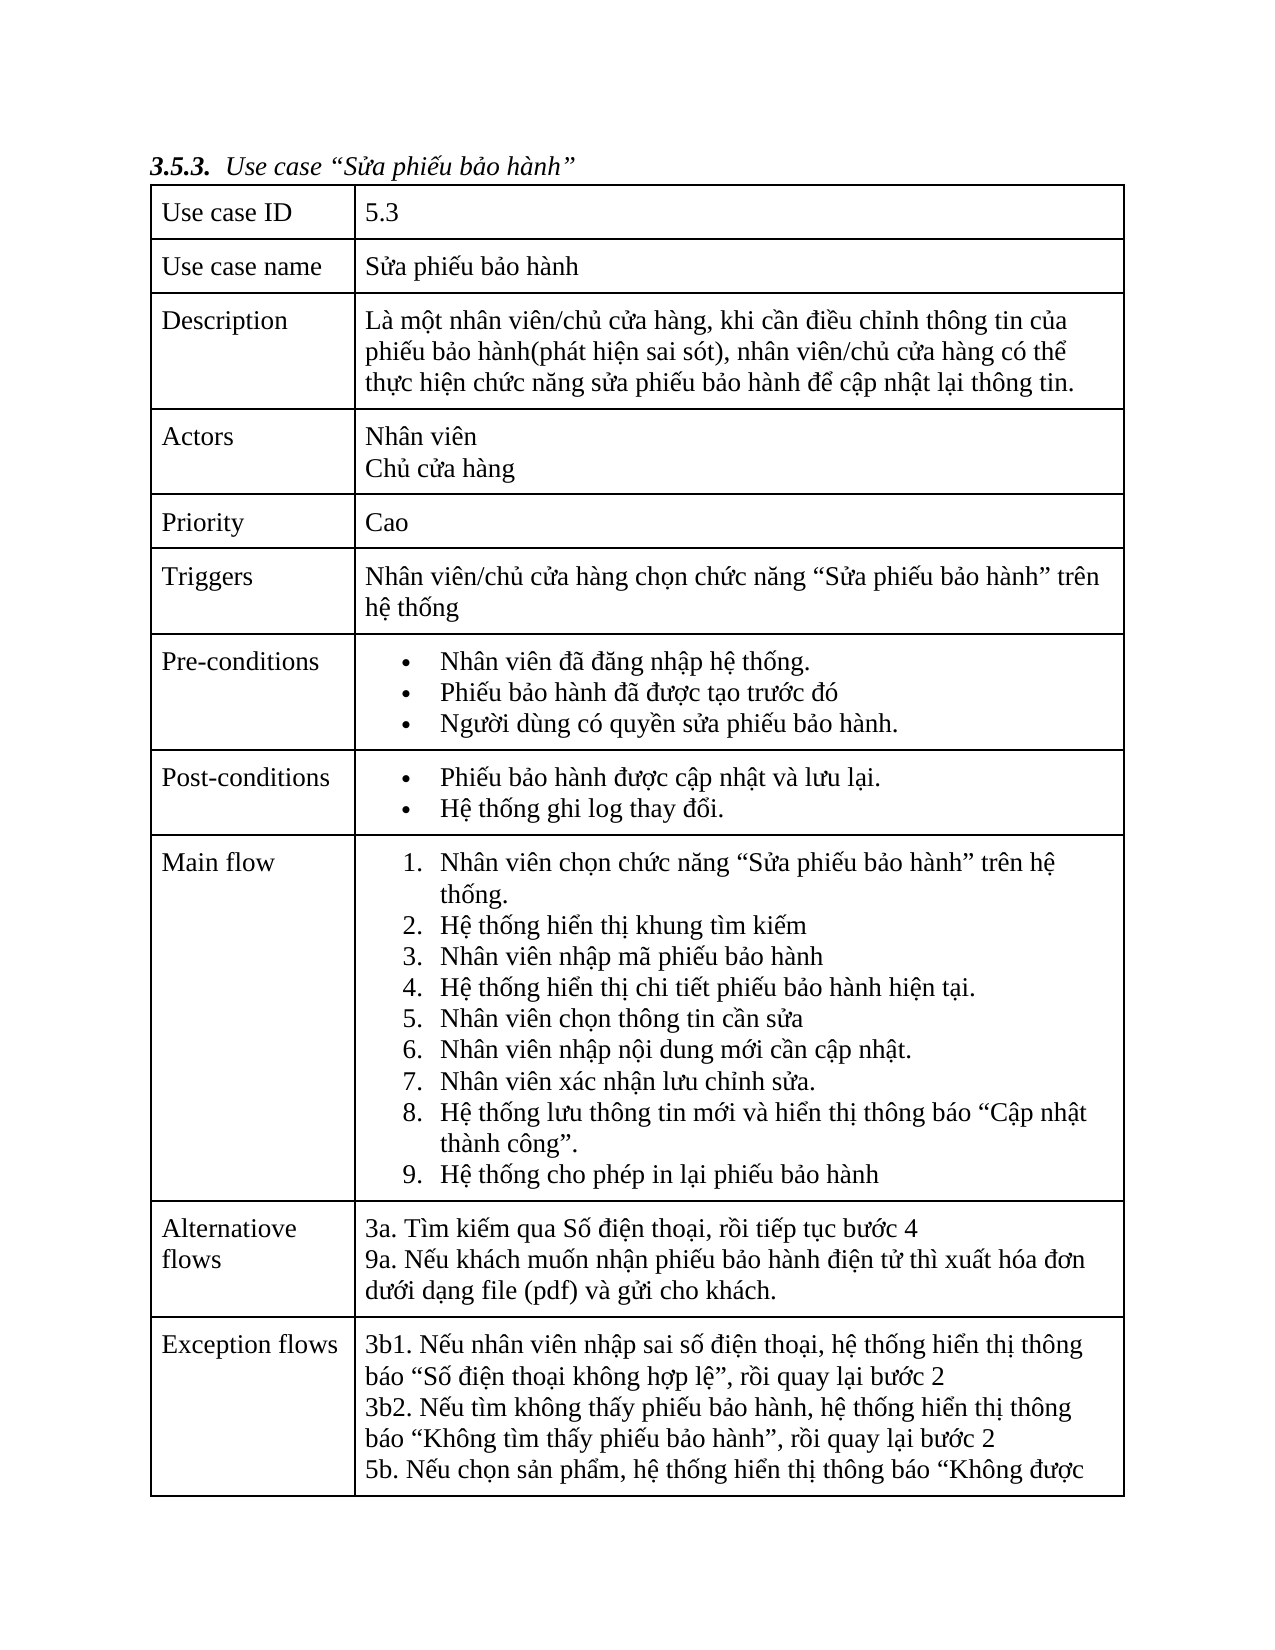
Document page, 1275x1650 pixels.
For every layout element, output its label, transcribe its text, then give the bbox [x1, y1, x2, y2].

table_header Use case ID [152, 186, 354, 238]
table_cell Triggers [152, 549, 354, 632]
table_cell Nhân viên Chủ cửa hàng [356, 410, 1123, 493]
table_cell Nhân viên chọn chức năng “Sửa phiếu bảo hành” trên hệ thống. Hệ thống hiển thị khung tìm kiếm Nhân viên nhập mã phiếu bảo hành Hệ thống hiển thị chi tiết phiếu bảo hành hiện tại. Nhân viên chọn thông tin cần sửa Nhân viên nhập nội dung mới cần cập nhật. Nhân viên xác nhận lưu chỉnh sửa. Hệ thống lưu thông tin mới và hiển thị thông báo “Cập nhật thành công”. Hệ thống cho phép in lại phiếu bảo hành [356, 836, 1123, 1199]
table_cell Use case name [152, 240, 354, 292]
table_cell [356, 1318, 1123, 1494]
table_cell Description [152, 294, 354, 408]
table_cell Sửa phiếu bảo hành [356, 240, 1123, 292]
subtitle Use case “Sửa phiếu bảo hành” [150, 150, 1125, 181]
table_cell Pre-conditions [152, 635, 354, 749]
table_cell Nhân viên đã đăng nhập hệ thống. Phiếu bảo hành đã được tạo trước đó Người dùng có quyền sửa phiếu bảo hành. [356, 635, 1123, 749]
table_header 5.3 [356, 186, 1123, 238]
table_cell Là một nhân viên/chủ cửa hàng, khi cần điều chỉnh thông tin của phiếu bảo hành(phát hiện sai sót), nhân viên/chủ cửa hàng có thể thực hiện chức năng sửa phiếu bảo hành để cập nhật lại thông tin. [356, 294, 1123, 408]
table_cell 3a. Tìm kiếm qua Số điện thoại, rồi tiếp tục bước 4 9a. Nếu khách muốn nhận phiếu bảo hành điện tử thì xuất hóa đơn dưới dạng file (pdf) và gửi cho khách. [356, 1202, 1123, 1316]
table_cell Alternatiove flows [152, 1202, 354, 1316]
table_cell Main flow [152, 836, 354, 1199]
table_cell Cao [356, 495, 1123, 547]
table_cell Phiếu bảo hành được cập nhật và lưu lại. Hệ thống ghi log thay đổi. [356, 751, 1123, 834]
table_cell Priority [152, 495, 354, 547]
table_cell Exception flows [152, 1318, 354, 1494]
table_cell Post-conditions [152, 751, 354, 834]
table_cell Actors [152, 410, 354, 493]
table_cell Nhân viên/chủ cửa hàng chọn chức năng “Sửa phiếu bảo hành” trên hệ thống [356, 549, 1123, 632]
